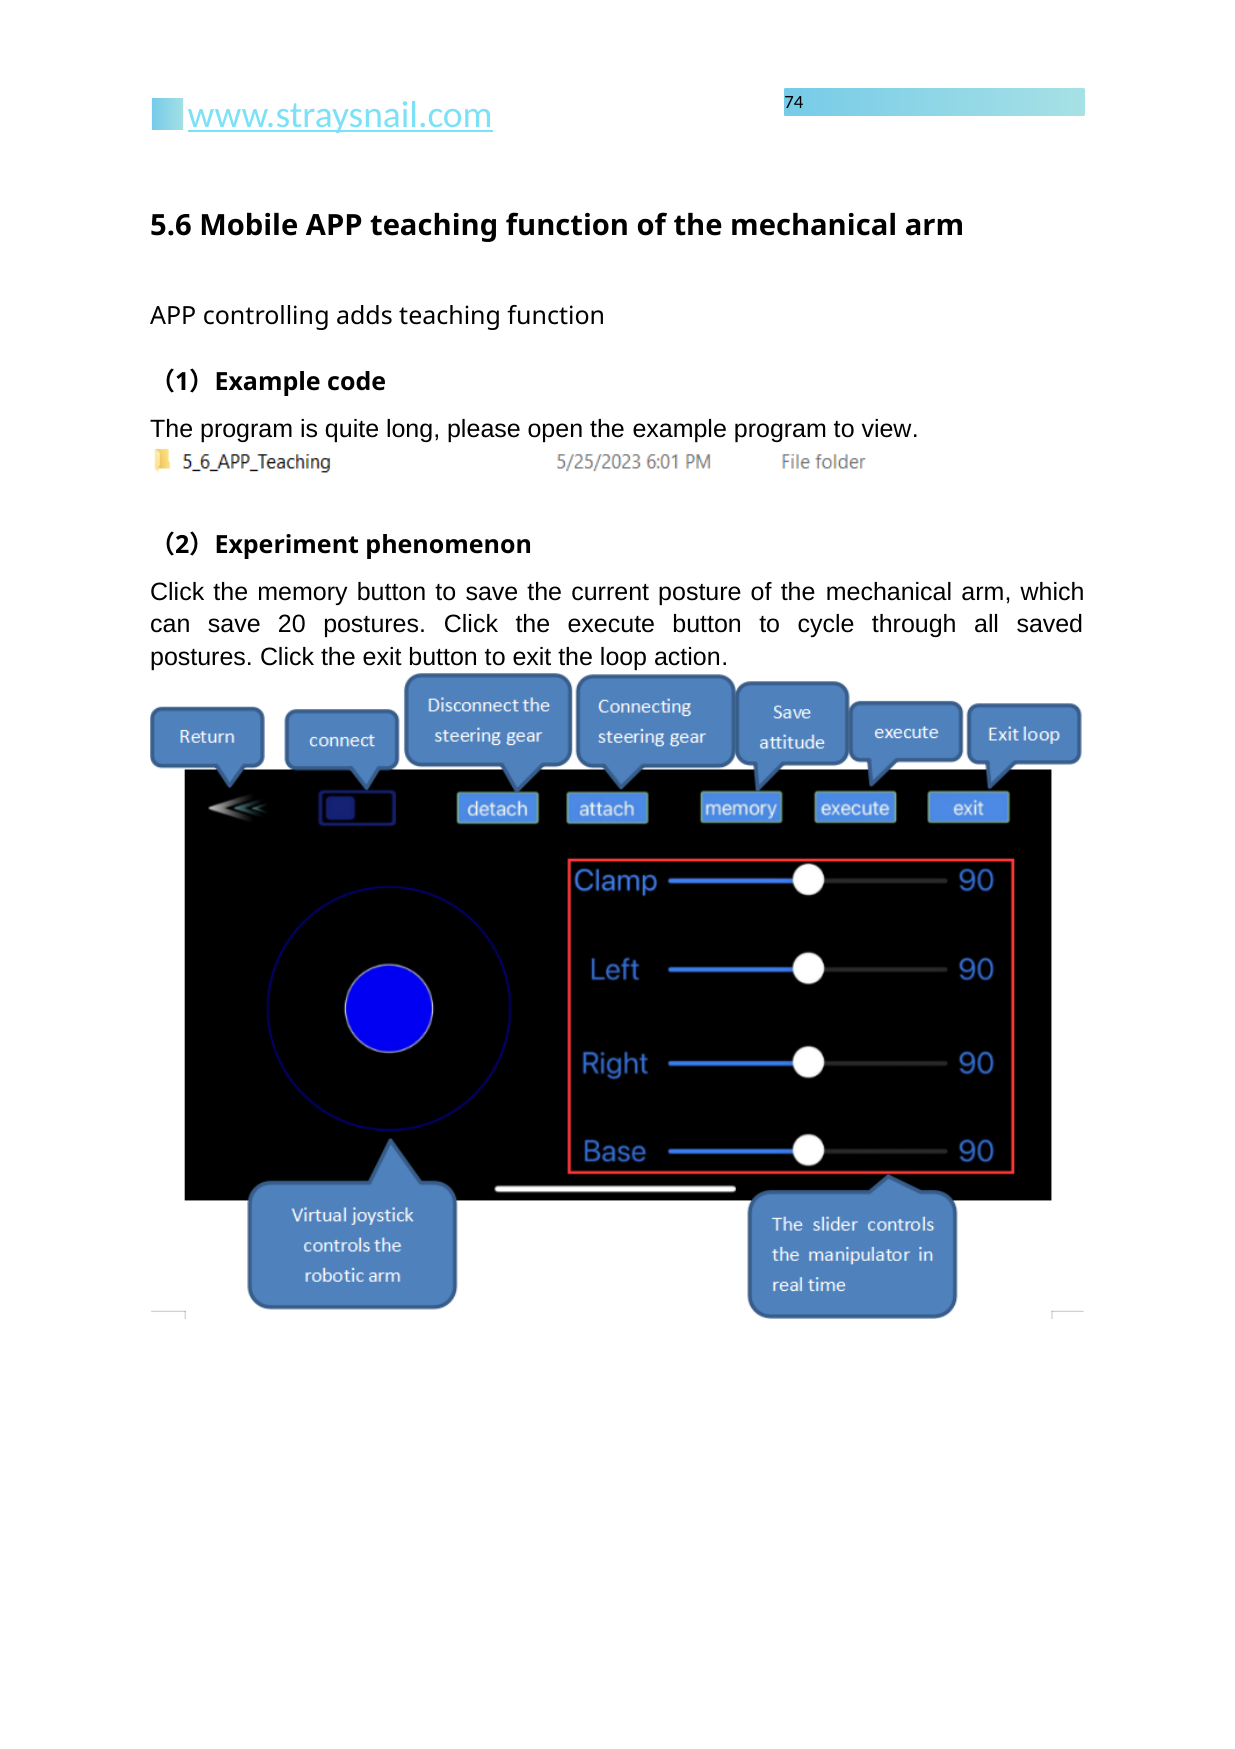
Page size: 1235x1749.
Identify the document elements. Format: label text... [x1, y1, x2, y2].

list Example code [150, 347, 1084, 412]
text APP controlling adds teaching function [150, 282, 1084, 347]
list Click the memory button to save the current posture of the mechanical arm, which can save 20 postures. Click the execute button to cycle through all saved postures. Click the exit button to exit the loop action. [150, 638, 1084, 672]
list The program is quite long, please open the example program to view. [150, 412, 1084, 445]
picture [150, 445, 869, 479]
list Experiment phenomenon [150, 510, 1084, 575]
picture [150, 672, 1084, 1319]
subtitle 5.6 Mobile APP teaching function of the mechanical arm [150, 192, 1084, 257]
